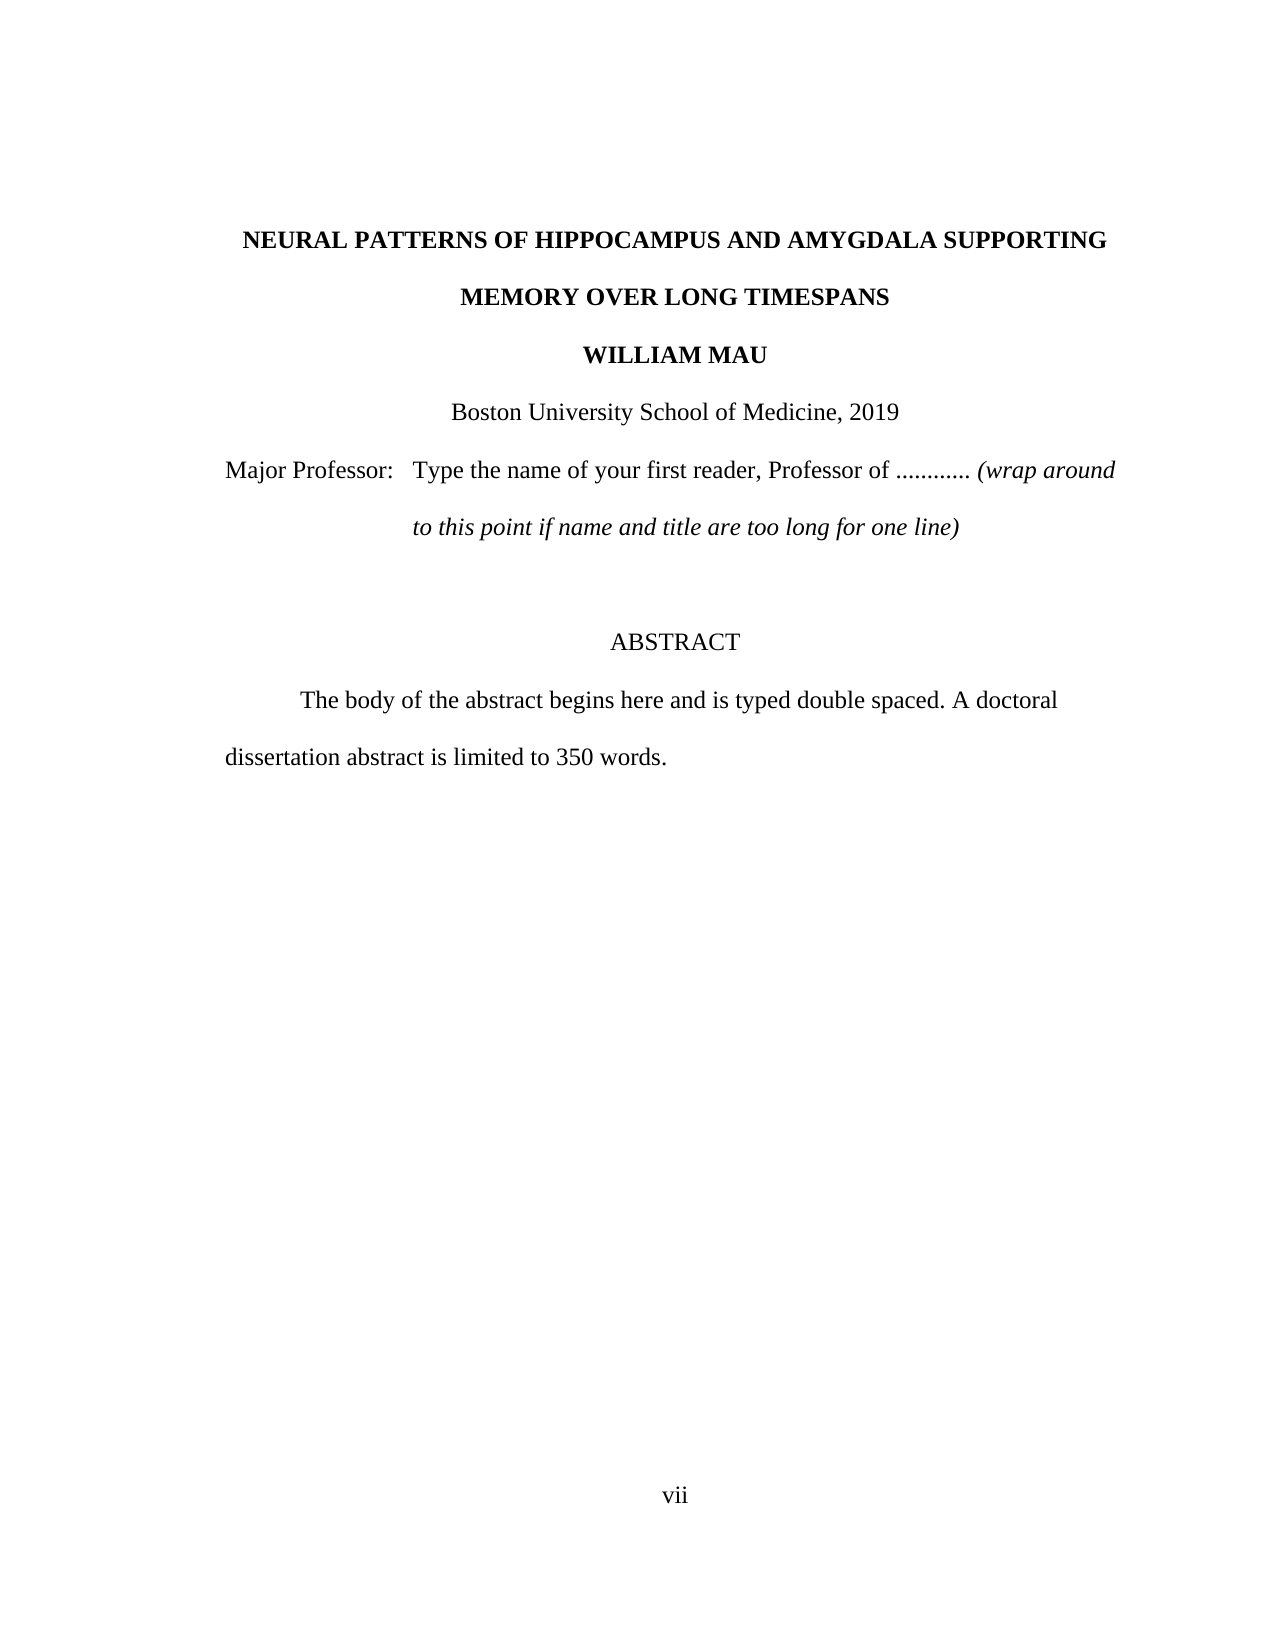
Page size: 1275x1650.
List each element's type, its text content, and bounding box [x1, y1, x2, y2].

text The body of the abstract begins here and is typed double spaced. A doctoral dissertation abstract is limited to 350 words. [225, 685, 1125, 771]
text WILLIAM MAU [225, 340, 1125, 369]
text Boston University School of Medicine, 2019 [225, 397, 1125, 426]
text Major Professor: Type the name of your first reader, Professor of ............ (wrap around to this point if name and title are too long for one line) [225, 455, 1125, 541]
subtitle ABSTRACT [225, 627, 1125, 656]
text NEURAL PATTERNS OF HIPPOCAMPUS AND AMYGDALA SUPPORTING MEMORY OVER LONG TIMESPANS [225, 225, 1125, 311]
